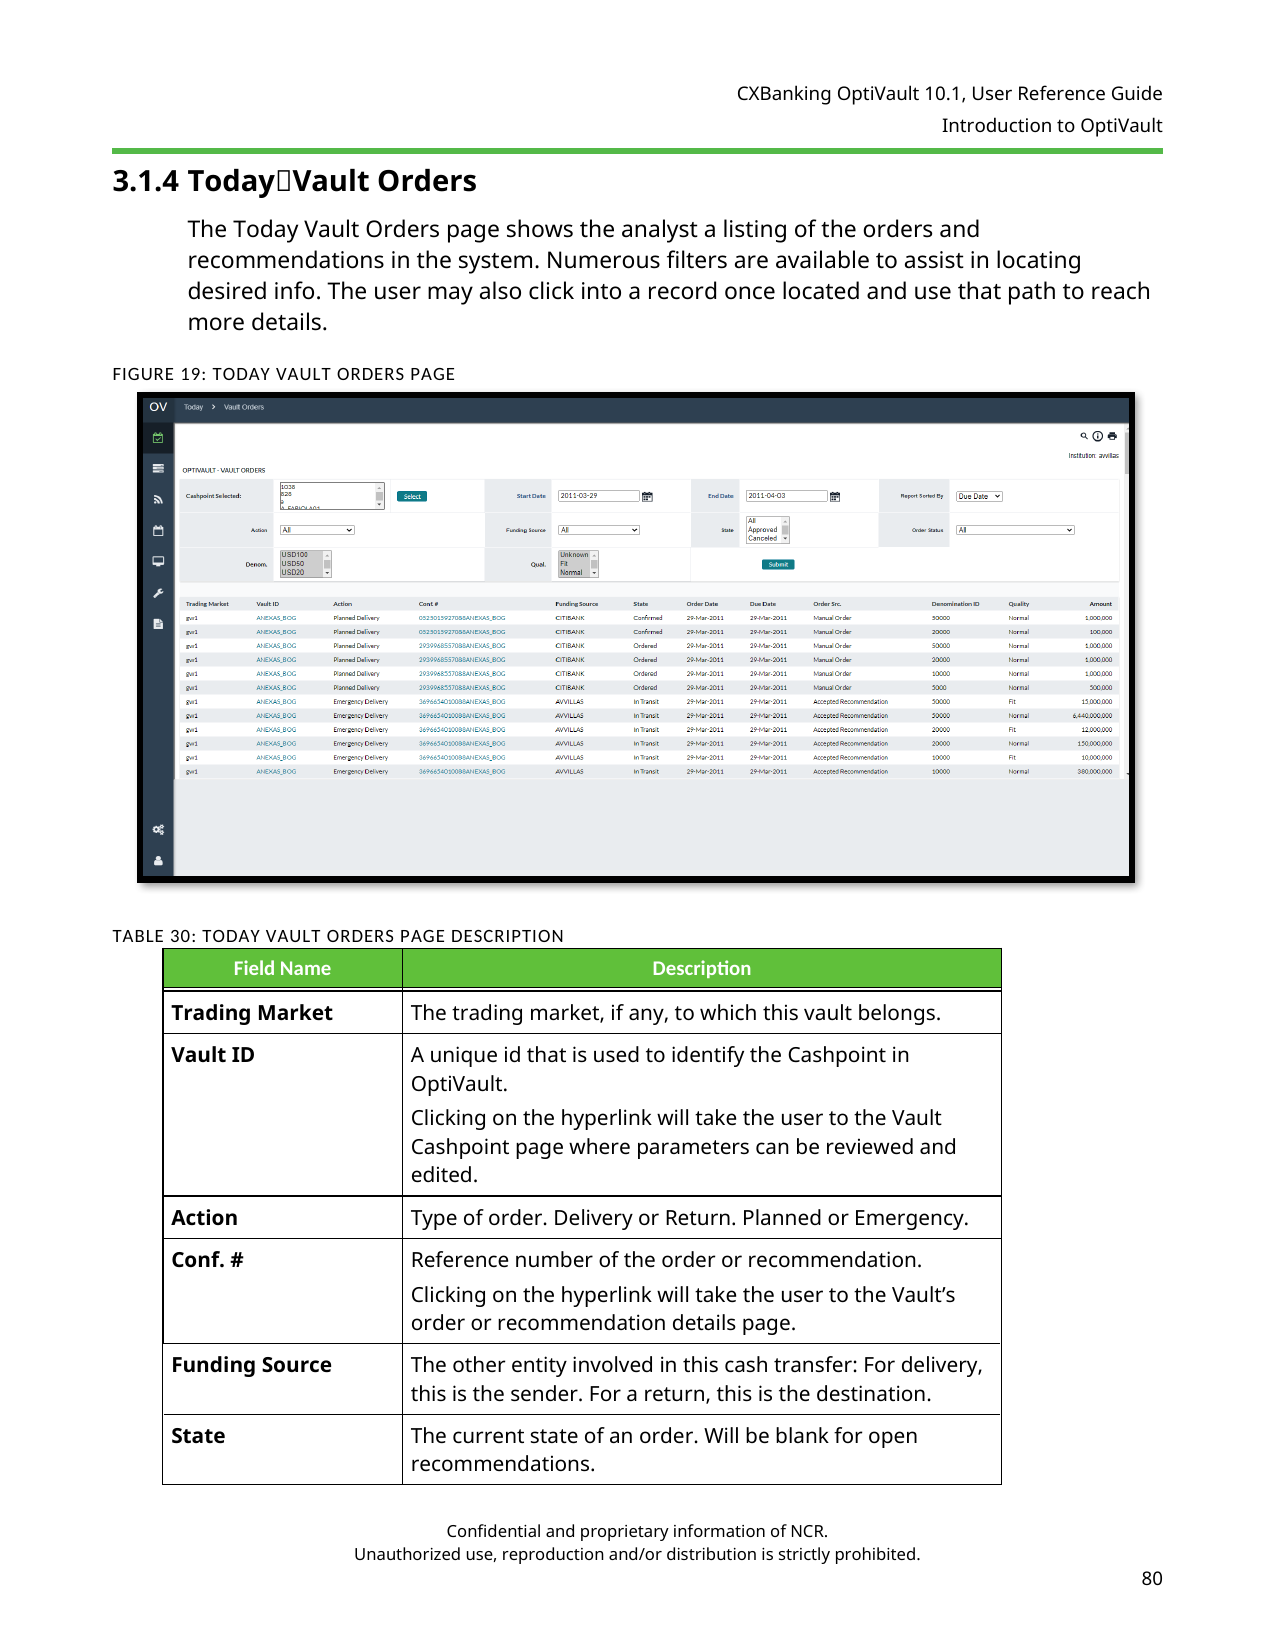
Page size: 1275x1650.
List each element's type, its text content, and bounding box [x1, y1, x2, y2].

table_cell Action [164, 1197, 402, 1237]
table_cell Conf. # [164, 1239, 402, 1343]
table_cell A unique id that is used to identify the Cashpoint in OptiVault. Clicking on the hyperlink will take the user to the Vault Cashpoint page where parameters can be reviewed and edited. [403, 1034, 1001, 1195]
table_cell Trading Market [164, 992, 402, 1032]
table_cell State [163, 1415, 402, 1484]
text The Today Vault Orders page shows the analyst a listing of the orders and recommendations in the system. Numerous filters are available to assist in locating desired info. The user may also click into a record once located and use that path to reach more details. [187, 212, 1163, 337]
subtitle TodayVault Orders [112, 160, 1163, 200]
picture [143, 398, 1129, 876]
table_cell Type of order. Delivery or Return. Planned or Emergency. [403, 1197, 1001, 1237]
table_header Field Name [164, 949, 402, 987]
table_cell The other entity involved in this cash transfer: For delivery, this is the sender. For a return, this is the destination. [403, 1343, 1001, 1413]
table_cell Funding Source [163, 1344, 402, 1413]
table_cell Reference number of the order or recommendation. Clicking on the hyperlink will take the user to the Vault’s order or recommendation details page. [403, 1239, 1001, 1343]
table_cell Vault ID [164, 1034, 402, 1195]
table_header Description [403, 949, 1001, 987]
table_cell The trading market, if any, to which this vault belongs. [403, 992, 1001, 1032]
table_cell The current state of an order. Will be blank for open recommendations. [403, 1414, 1001, 1484]
